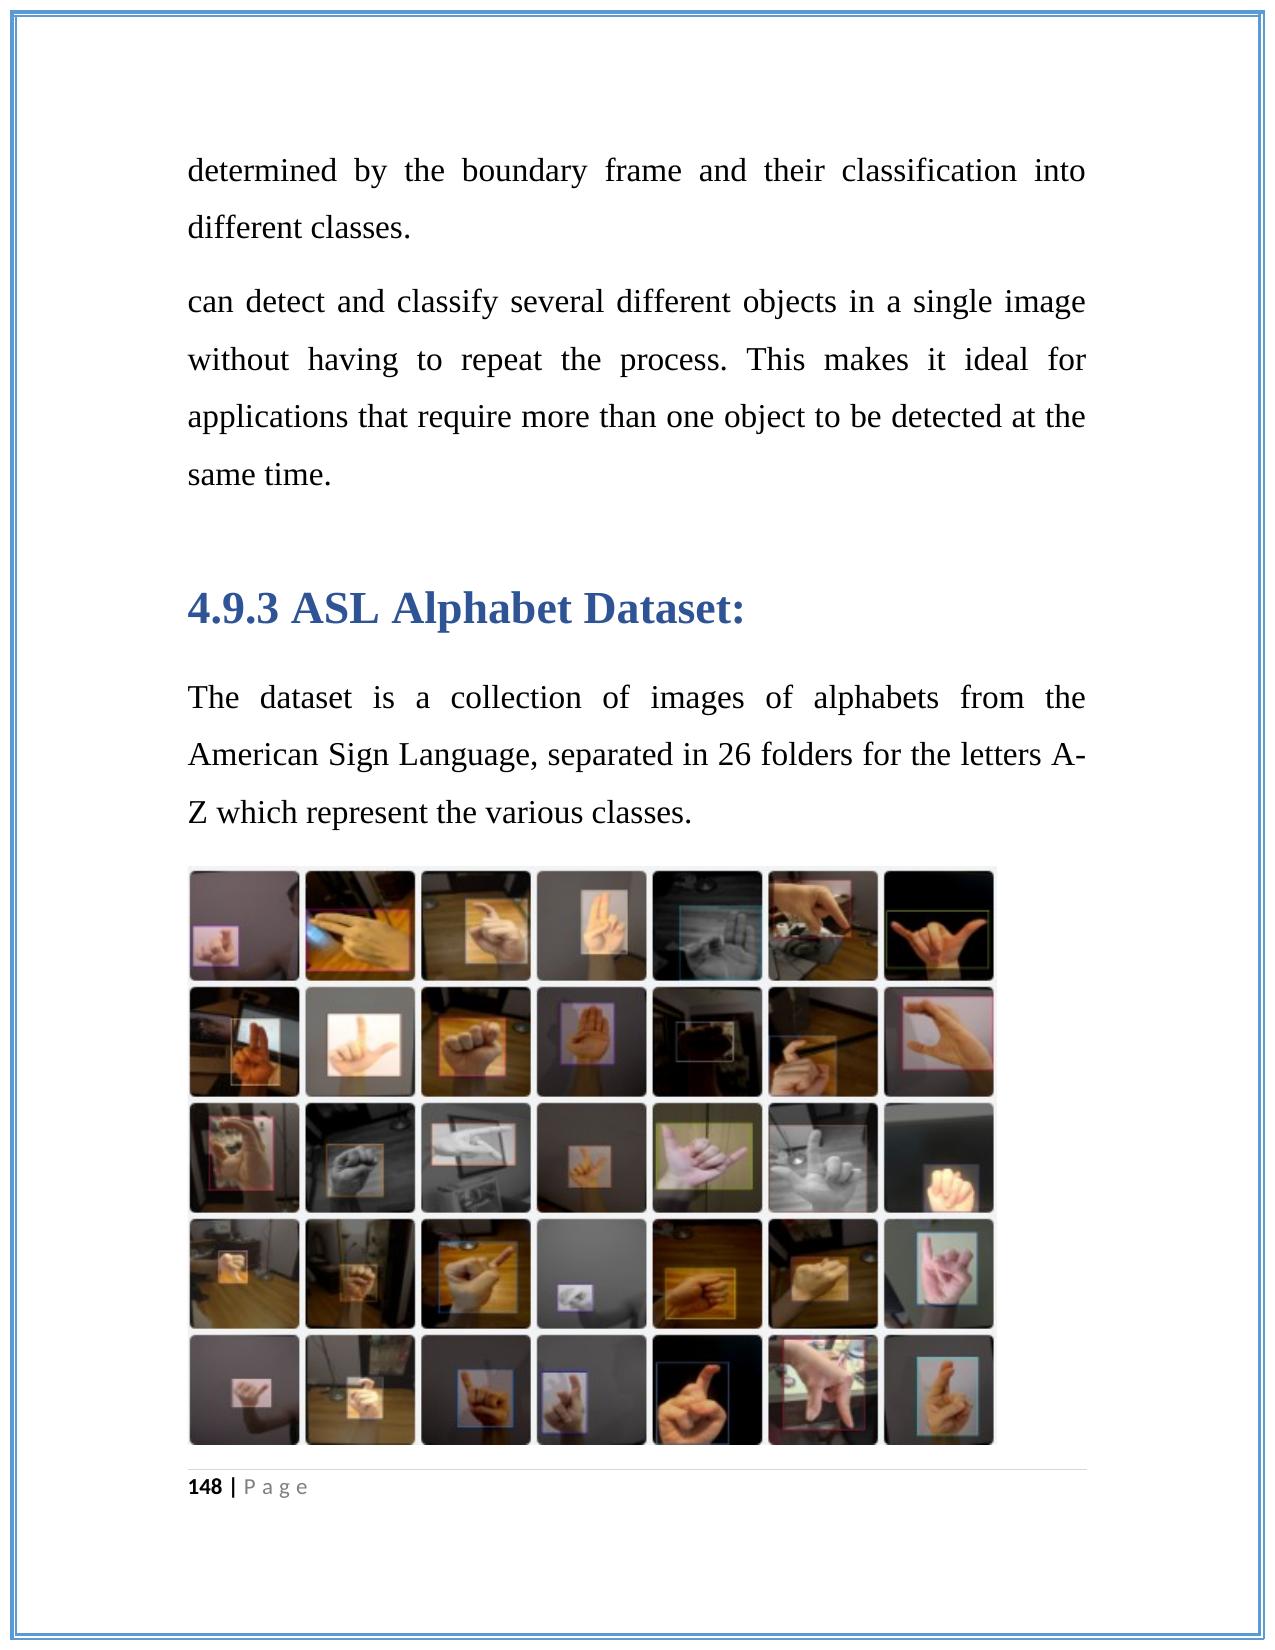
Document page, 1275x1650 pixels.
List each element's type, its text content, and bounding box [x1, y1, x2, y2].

picture [187, 866, 997, 1445]
text can detect and classify several different objects in a single image without having to repeat the process. This makes it ideal for applications that require more than one object to be detected at the same time. [187, 282, 1087, 492]
text 4.9.3 ASL Alphabet Dataset: [187, 581, 1087, 634]
text The dataset is a collection of images of alphabets from the American Sign Language, separated in 26 folders for the letters A-Z which represent the various classes. [187, 677, 1087, 830]
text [187, 150, 1087, 246]
